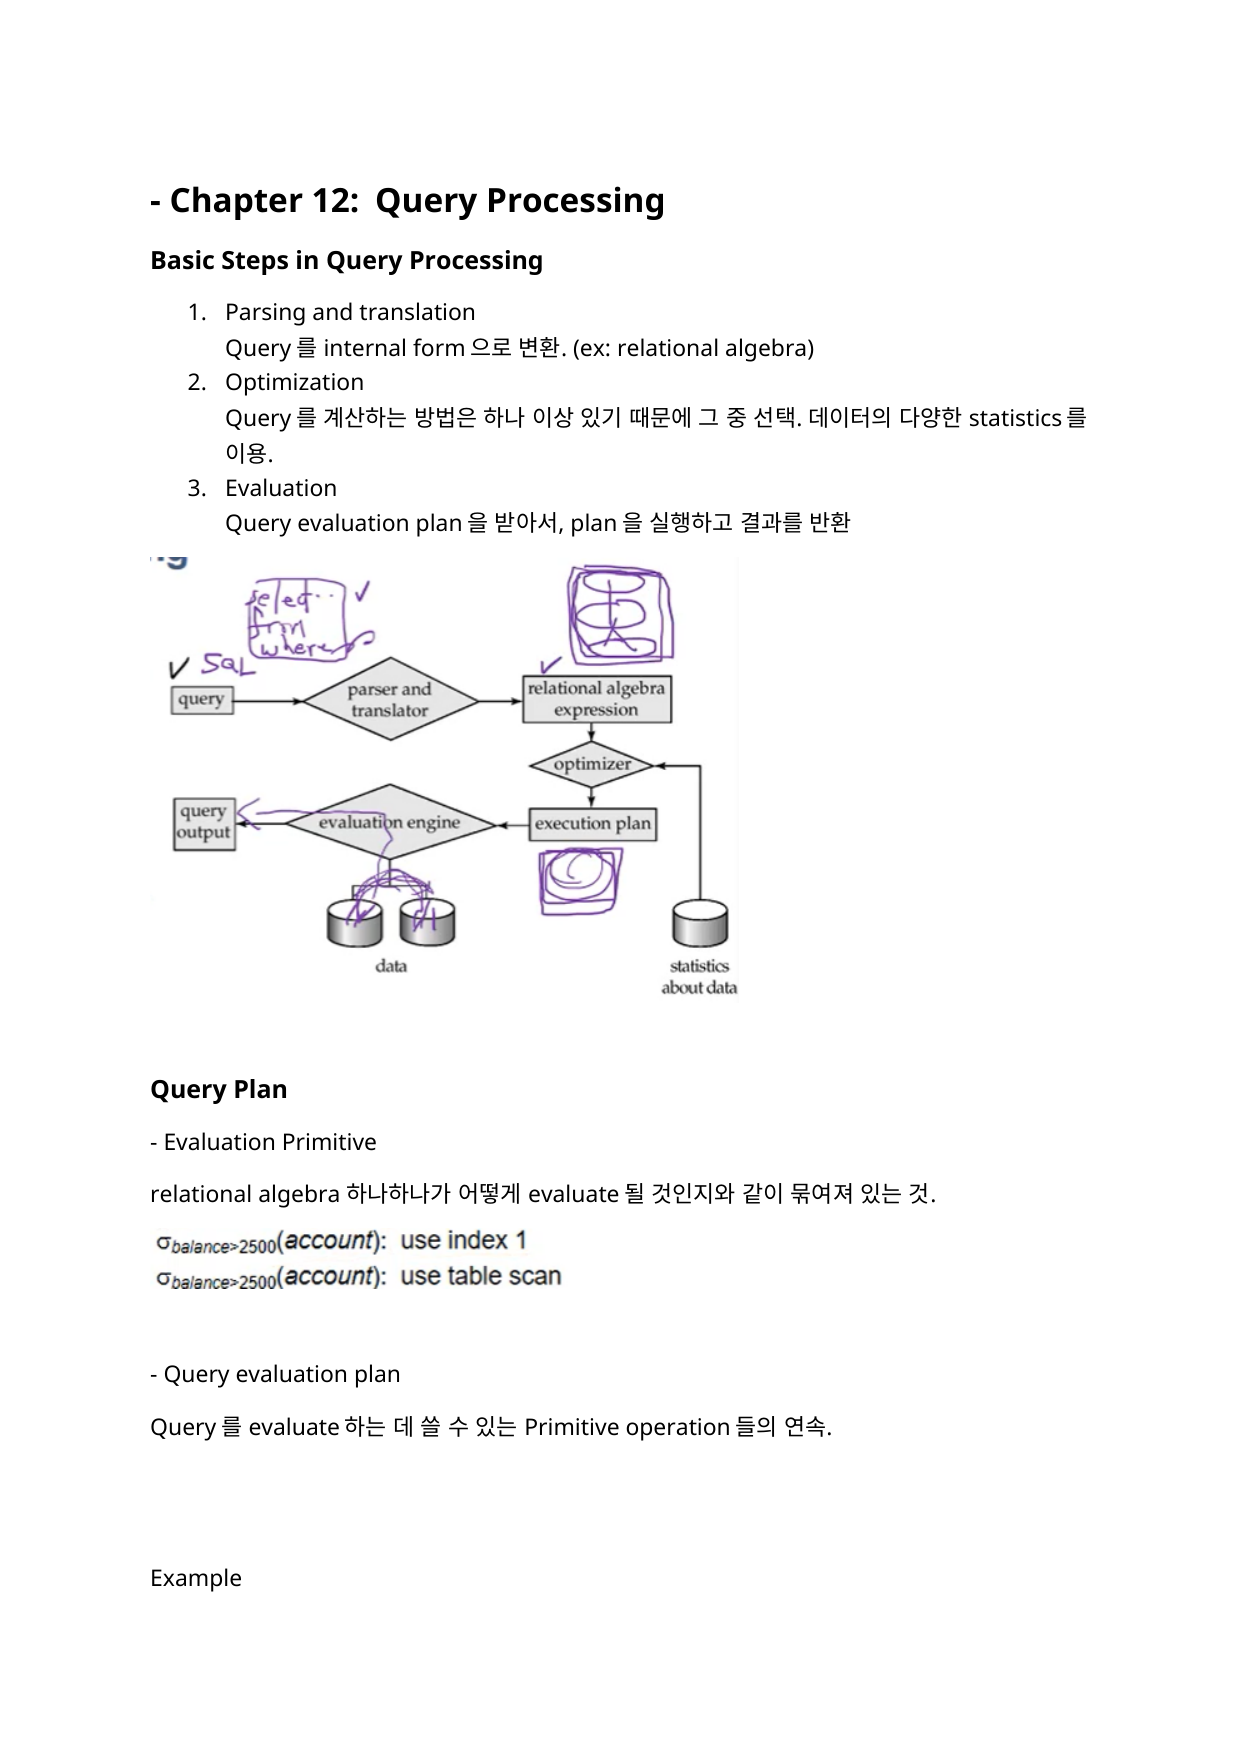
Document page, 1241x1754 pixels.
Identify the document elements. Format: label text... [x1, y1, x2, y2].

list Query evaluation plan을 받아서, plan을 실행하고 결과를 반환 [225, 505, 1090, 539]
text - Evaluation Primitive [150, 1126, 1090, 1157]
picture [150, 557, 739, 1003]
list Evaluation [187, 472, 1090, 503]
text Basic Steps in Query Processing [150, 243, 1090, 277]
list Query를 internal form으로 변환. (ex: relational algebra) [225, 330, 1090, 363]
text Query를 evaluate하는 데 쓸 수 있는 Primitive operation들의 연속. [150, 1408, 1090, 1442]
picture [150, 1228, 568, 1289]
text - Chapter 12: Query Processing [150, 177, 1090, 223]
text relational algebra 하나하나가 어떻게 evaluate될 것인지와 같이 묶여져 있는 것. [150, 1176, 1090, 1209]
text - Query evaluation plan [150, 1358, 1090, 1389]
list Optimization [187, 366, 1090, 397]
text Query Plan [150, 1072, 1090, 1106]
text Example [150, 1562, 1090, 1593]
list Query를 계산하는 방법은 하나 이상 있기 때문에 그 중 선택. 데이터의 다양한 statistics를 이용. [225, 400, 1090, 469]
list Parsing and translation [187, 296, 1090, 327]
